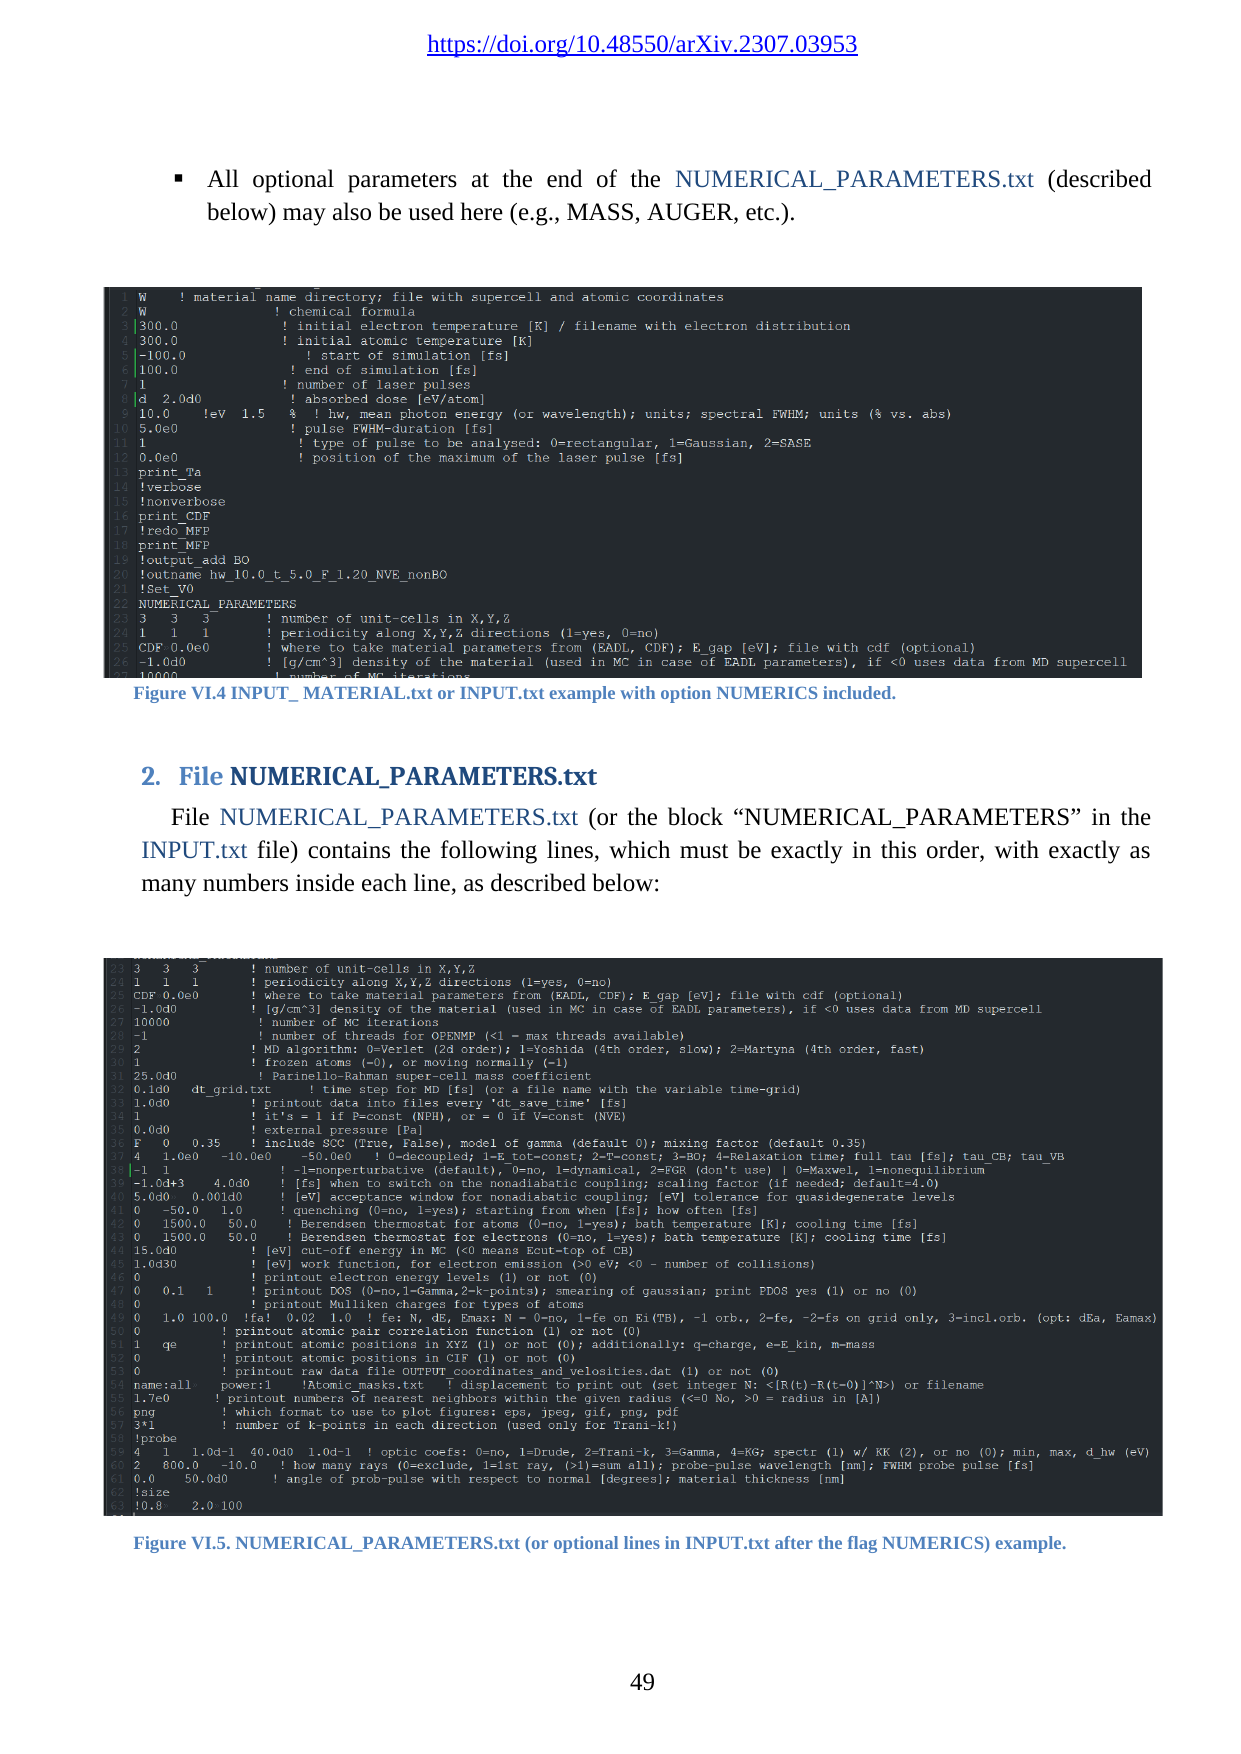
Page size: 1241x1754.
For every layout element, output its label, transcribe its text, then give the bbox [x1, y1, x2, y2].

text File NUMERICAL_PARAMETERS.txt (or the block “NUMERICAL_PARAMETERS” in the INPUT.txt file) contains the following lines, which must be exactly in this order, with exactly as many numbers inside each line, as described below: [141, 802, 1152, 897]
picture [103, 958, 1163, 1516]
list All optional parameters at the end of the NUMERICAL_PARAMETERS.txt (described below) may also be used here (e.g., MASS, AUGER, etc.). [173, 164, 1152, 225]
picture [103, 287, 1142, 678]
subtitle File NUMERICAL_PARAMETERS.txt [141, 761, 1152, 792]
